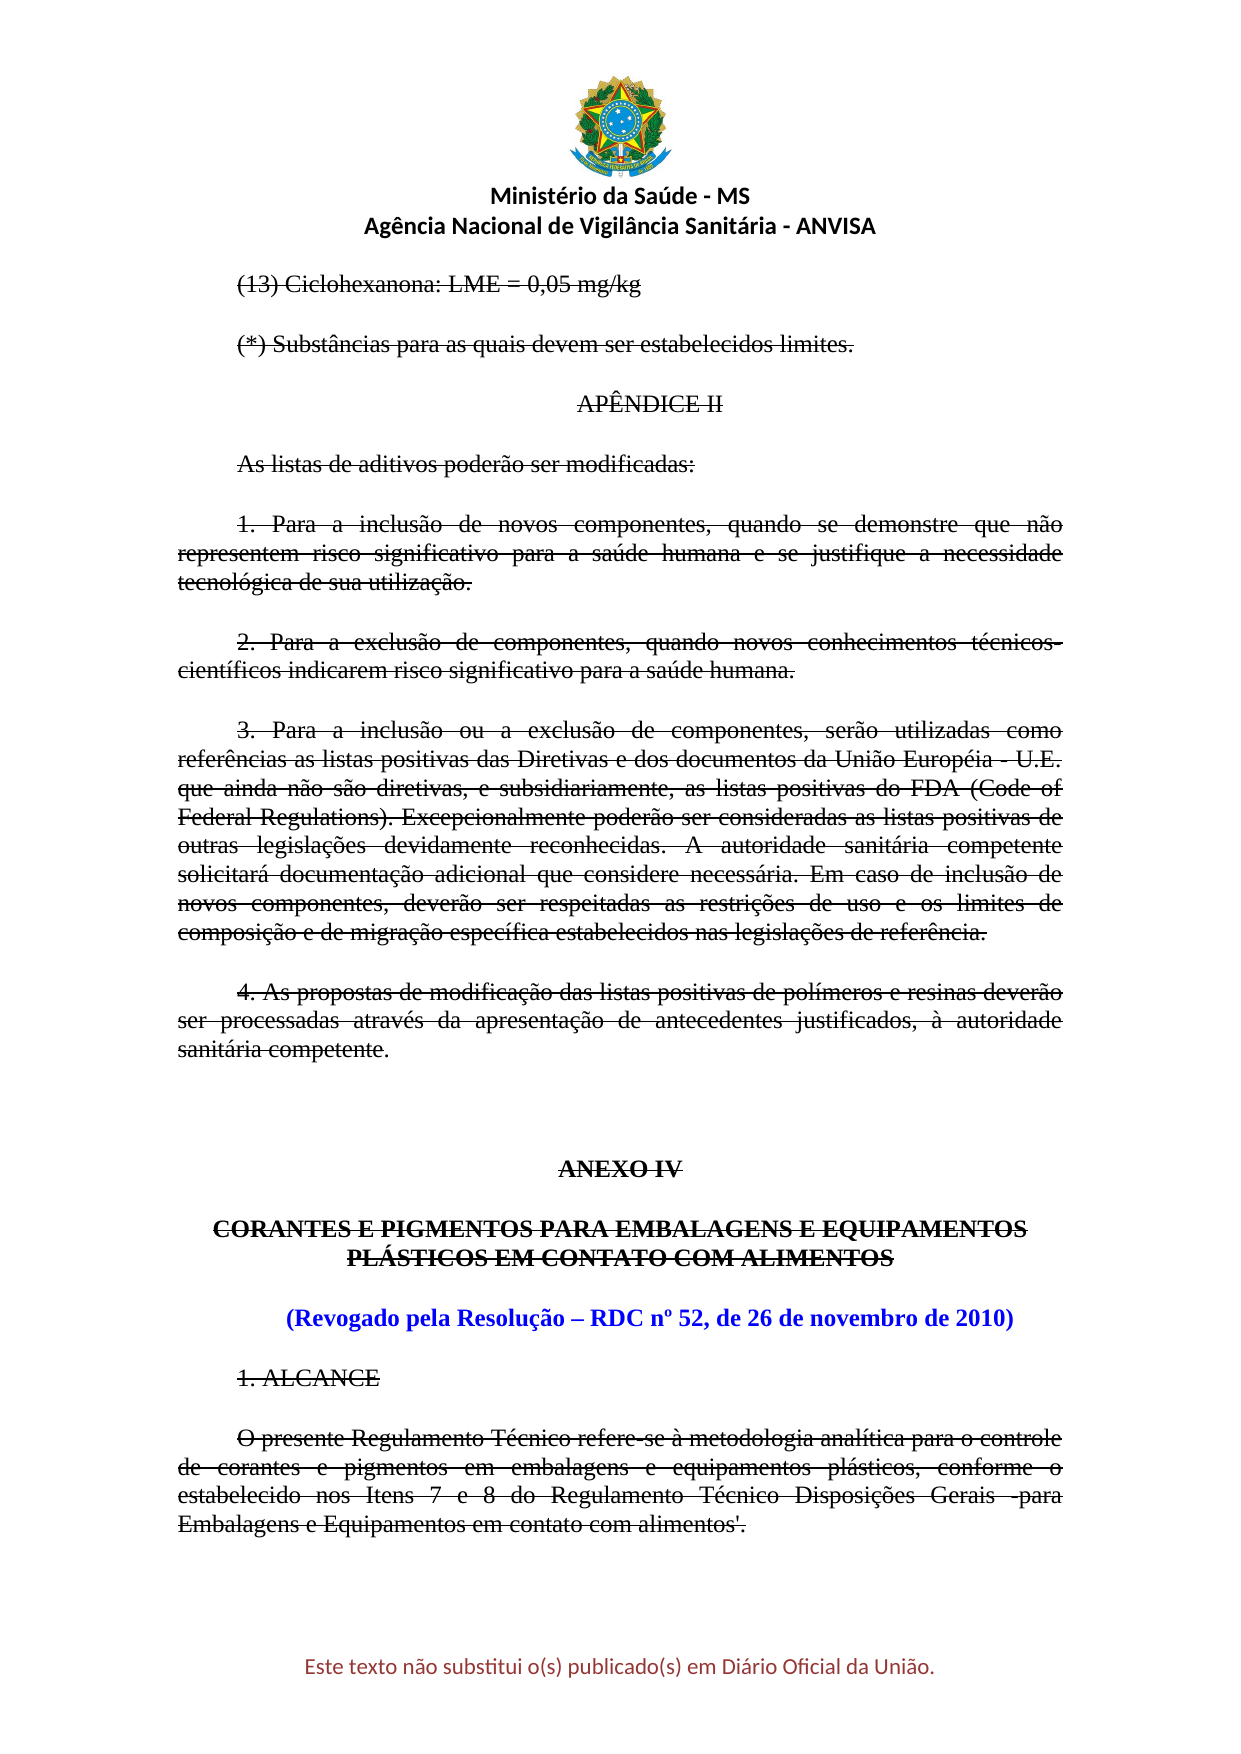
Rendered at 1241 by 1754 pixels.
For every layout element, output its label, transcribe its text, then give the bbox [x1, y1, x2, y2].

text O presente Regulamento Técnico refere-se à metodologia analítica para o controle de corantes e pigmentos em embalagens e equipamentos plásticos, conforme o estabelecido nos Itens 7 e 8 do Regulamento Técnico Disposições Gerais -para Embalagens e Equipamentos em contato com alimentos'. [177, 1497, 1063, 1538]
text As listas de aditivos poderão ser modificadas: [177, 449, 1063, 478]
text APÊNDICE II [177, 389, 1063, 418]
text (Revogado pela Resolução – RDC nº 52, de 26 de novembro de 2010) [177, 1303, 1063, 1332]
text O presente Regulamento Técnico refere-se à metodologia analítica para o controle de corantes e pigmentos em embalagens e equipamentos plásticos, conforme o estabelecido nos Itens 7 e 8 do Regulamento Técnico Disposições Gerais -para Embalagens e Equipamentos em contato com alimentos'. [177, 1468, 1063, 1496]
text 3. Para a inclusão ou a exclusão de componentes, serão utilizadas como referências as listas positivas das Diretivas e dos documentos da União Européia - U.E. que ainda não são diretivas, e subsidiariamente, as listas positivas do FDA (Code of Federal Regulations). Excepcionalmente poderão ser consideradas as listas positivas de outras legislações devidamente reconhecidas. A autoridade sanitária competente solicitará documentação adicional que considere necessária. Em caso de inclusão de novos componentes, deverão ser respeitadas as restrições de uso e os limites de composição e de migração específica estabelecidos nas legislações de referência. [177, 715, 1063, 788]
text 1. ALCANCE [177, 1363, 1063, 1392]
text ANEXO IV [177, 1154, 1063, 1183]
picture [566, 73, 674, 180]
text 4. As propostas de modificação das listas positivas de polímeros e resinas deverão ser processadas através da apresentação de antecedentes justificados, à autoridade sanitária competente. [177, 1022, 1063, 1063]
text (13) Ciclohexanona: LME = 0,05 mg/kg [177, 269, 1063, 298]
text (*) Substâncias para as quais devem ser estabelecidos limites. [177, 329, 1063, 358]
text 1. Para a inclusão de novos componentes, quando se demonstre que não representem risco significativo para a saúde humana e se justifique a necessidade tecnológica de sua utilização. [177, 555, 1063, 595]
text 2. Para a exclusão de componentes, quando novos conhecimentos técnicos-científicos indicarem risco significativo para a saúde humana. [177, 627, 1063, 684]
text CORANTES E PIGMENTOS PARA EMBALAGENS E EQUIPAMENTOS PLÁSTICOS EM CONTATO COM ALIMENTOS [177, 1214, 1063, 1272]
text 1. Para a inclusão de novos componentes, quando se demonstre que não representem risco significativo para a saúde humana e se justifique a necessidade tecnológica de sua utilização. [177, 509, 1063, 553]
text O presente Regulamento Técnico refere-se à metodologia analítica para o controle de corantes e pigmentos em embalagens e equipamentos plásticos, conforme o estabelecido nos Itens 7 e 8 do Regulamento Técnico Disposições Gerais -para Embalagens e Equipamentos em contato com alimentos'. [177, 1423, 1063, 1467]
text 4. As propostas de modificação das listas positivas de polímeros e resinas deverão ser processadas através da apresentação de antecedentes justificados, à autoridade sanitária competente. [177, 977, 1063, 1021]
